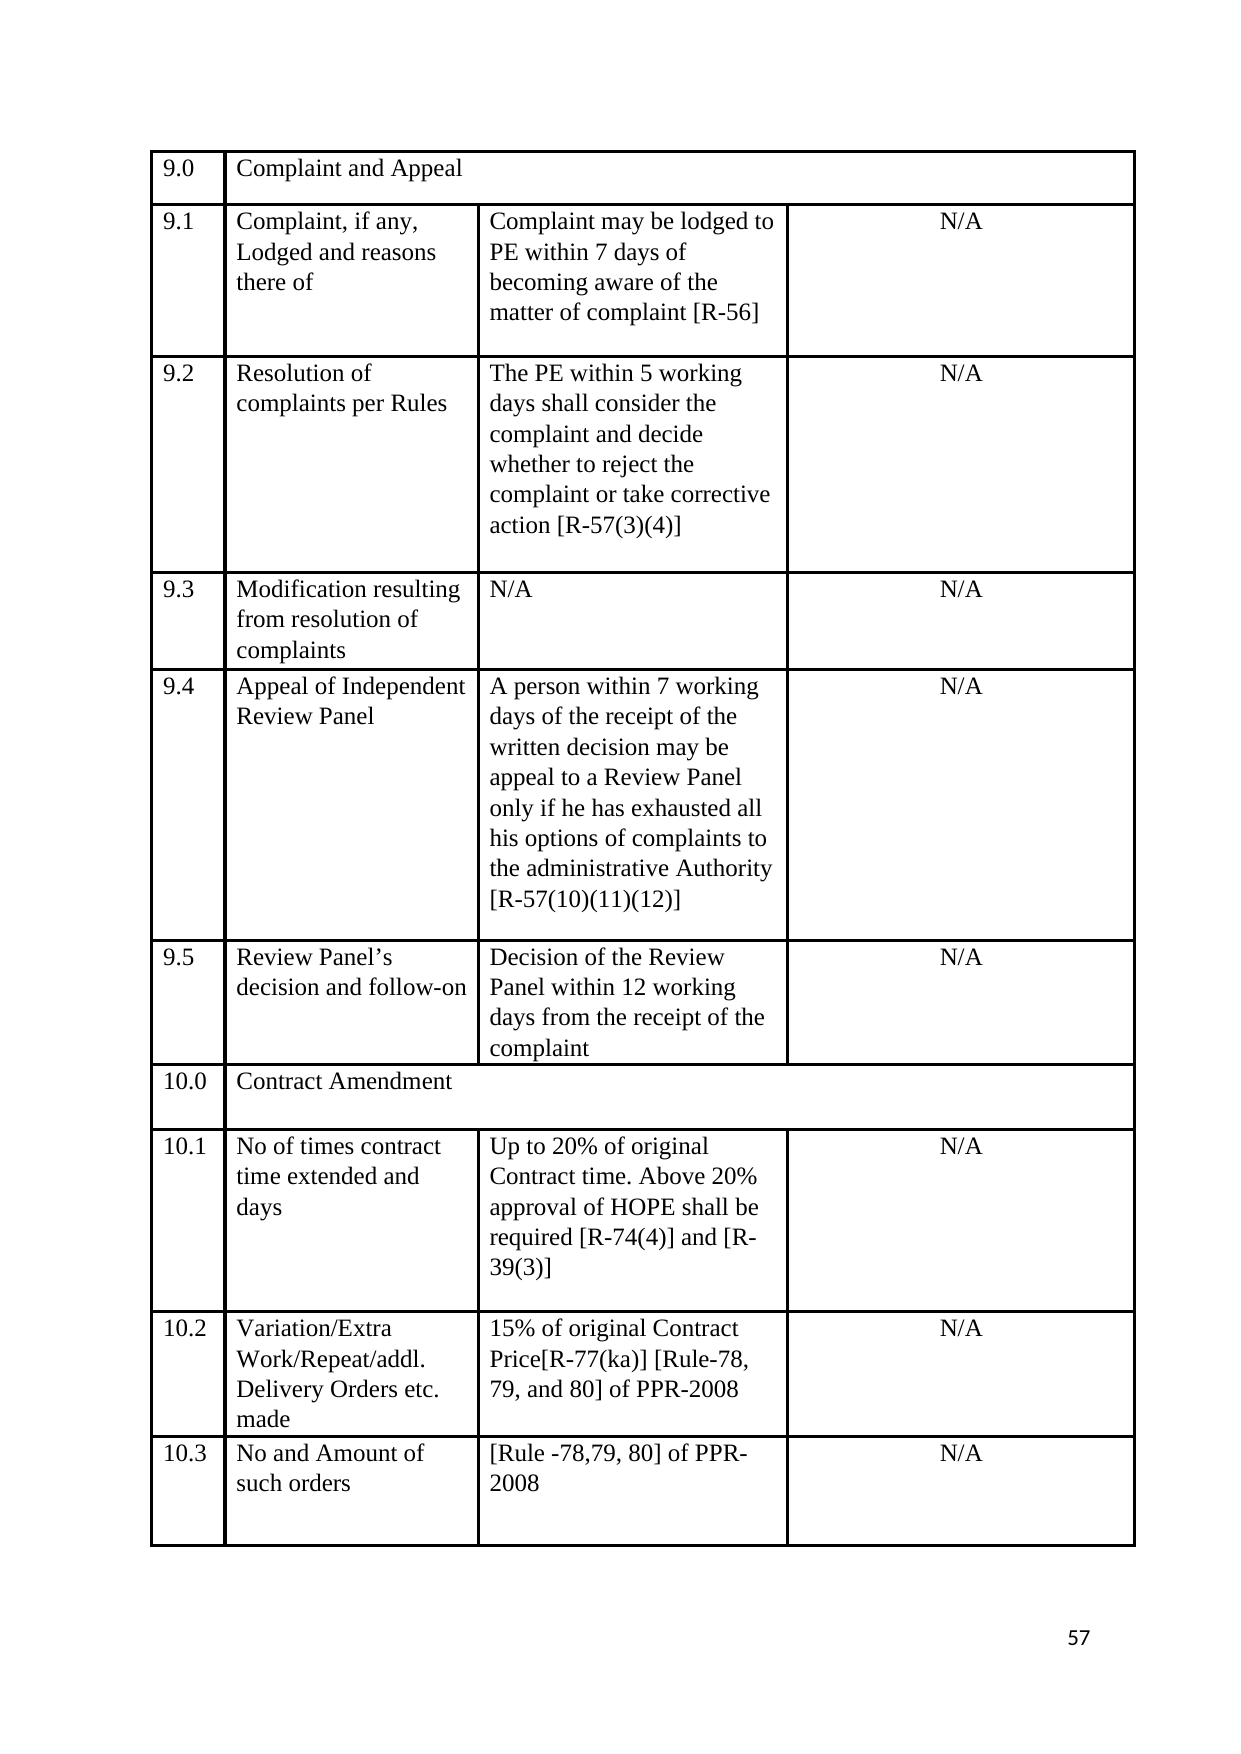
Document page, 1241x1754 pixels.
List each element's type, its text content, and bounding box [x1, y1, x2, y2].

table_cell 10.3 [153, 1438, 223, 1544]
table_cell Complaint, if any, Lodged and reasons there of [227, 206, 477, 355]
table_cell Resolution of complaints per Rules [227, 358, 477, 571]
table_cell 9.1 [153, 206, 223, 355]
table_cell N/A [789, 358, 1133, 571]
table_cell 15% of original Contract Price[R-77(ka)] [Rule-78, 79, and 80] of PPR-2008 [480, 1313, 786, 1435]
table_cell 10.2 [153, 1313, 223, 1435]
table_cell Decision of the Review Panel within 12 working days from the receipt of the complaint [480, 942, 786, 1063]
table_cell No and Amount of such orders [227, 1438, 477, 1544]
table_cell Up to 20% of original Contract time. Above 20% approval of HOPE shall be required [R-74(4)] and [R-39(3)] [480, 1131, 786, 1310]
table_cell Complaint and Appeal [227, 153, 1133, 203]
table_cell Complaint may be lodged to PE within 7 days of becoming aware of the matter of complaint [R-56] [480, 206, 786, 355]
table_cell [Rule -78,79, 80] of PPR-2008 [480, 1438, 786, 1544]
table_cell 9.0 [153, 153, 223, 203]
table_cell N/A [789, 1313, 1133, 1435]
table_cell N/A [789, 1131, 1133, 1310]
table_cell N/A [789, 206, 1133, 355]
table_cell Review Panel’s decision and follow-on [227, 942, 477, 1063]
table_cell 10.0 [153, 1066, 223, 1128]
table_cell N/A [789, 942, 1133, 1063]
table_cell Modification resulting from resolution of complaints [227, 574, 477, 668]
table_cell Appeal of Independent Review Panel [227, 671, 477, 938]
table_cell No of times contract time extended and days [227, 1131, 477, 1310]
table_cell 9.5 [153, 942, 223, 1063]
table_cell N/A [789, 671, 1133, 938]
table_cell 9.4 [153, 671, 223, 938]
table_cell 9.3 [153, 574, 223, 668]
table_cell Contract Amendment [227, 1066, 1133, 1128]
table_cell A person within 7 working days of the receipt of the written decision may be appeal to a Review Panel only if he has exhausted all his options of complaints to the administrative Authority [R-57(10)(11)(12)] [480, 671, 786, 938]
table_cell N/A [480, 574, 786, 668]
table_cell N/A [789, 574, 1133, 668]
table_cell 9.2 [153, 358, 223, 571]
table_cell Variation/Extra Work/Repeat/addl. Delivery Orders etc. made [227, 1313, 477, 1435]
table_cell 10.1 [153, 1131, 223, 1310]
table_cell N/A [789, 1438, 1133, 1544]
table_cell The PE within 5 working days shall consider the complaint and decide whether to reject the complaint or take corrective action [R-57(3)(4)] [480, 358, 786, 571]
